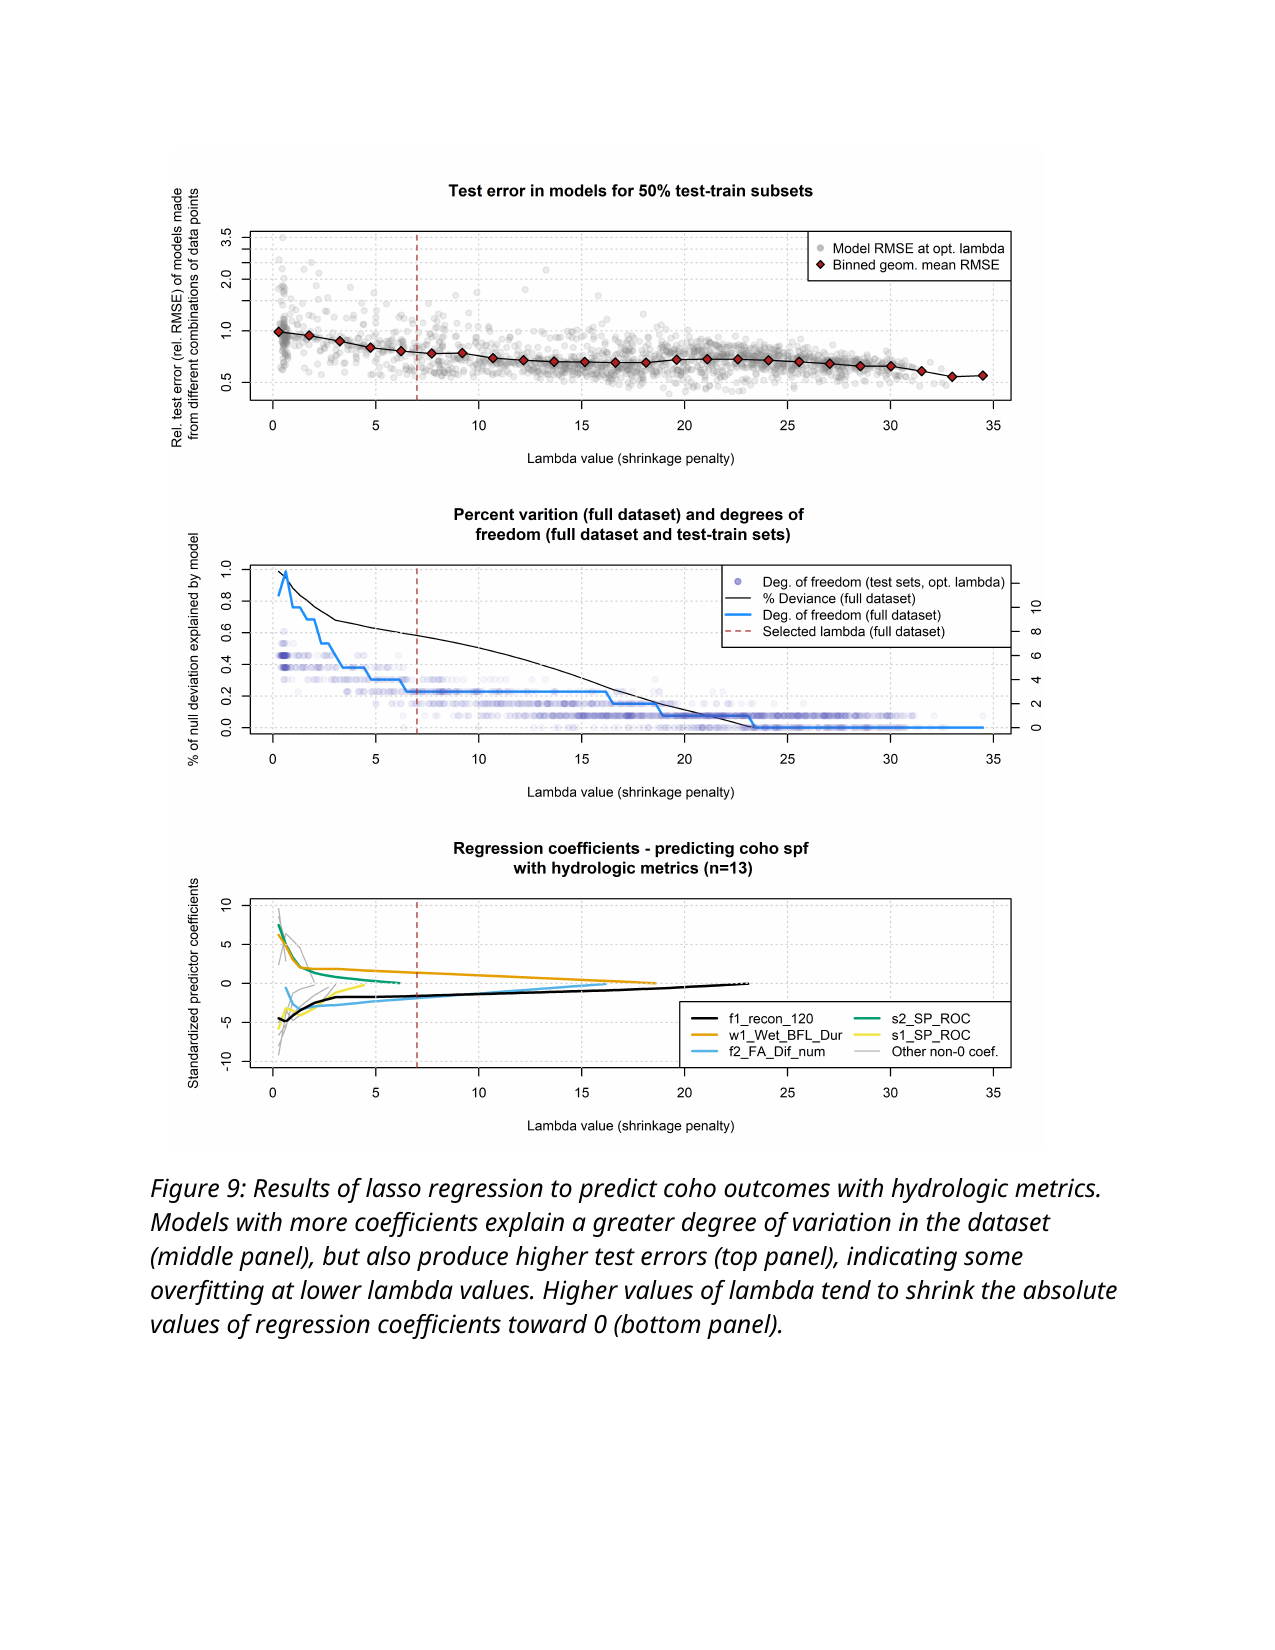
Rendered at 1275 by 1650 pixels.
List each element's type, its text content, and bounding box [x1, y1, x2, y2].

picture [168, 150, 1044, 1150]
text Figure 9: Results of lasso regression to predict coho outcomes with hydrologic metrics. Models with more coefficients explain a greater degree of variation in the dataset (middle panel), but also produce higher test errors (top panel), indicating some overfitting at lower lambda values. Higher values of lambda tend to shrink the absolute values of regression coefficients toward 0 (bottom panel). [150, 1171, 1125, 1341]
